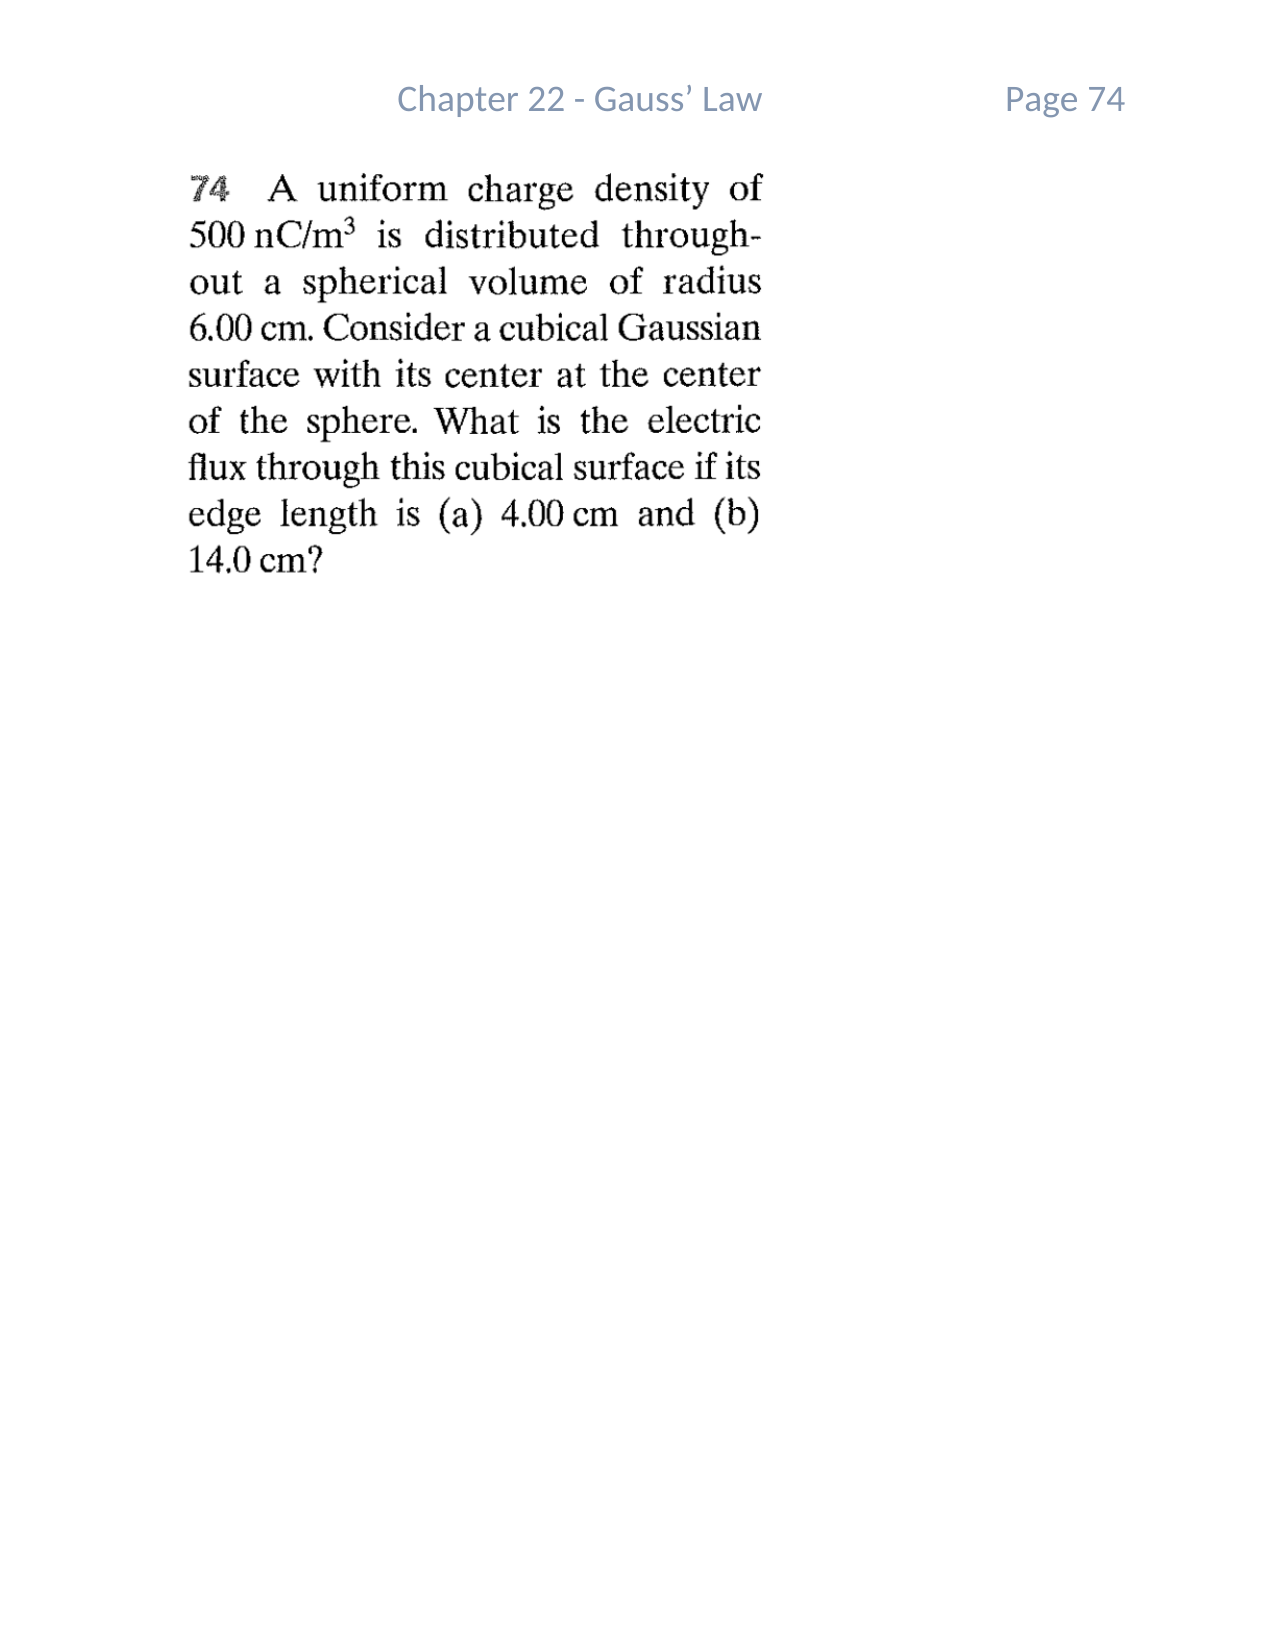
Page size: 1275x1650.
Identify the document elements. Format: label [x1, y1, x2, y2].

picture [150, 150, 807, 601]
